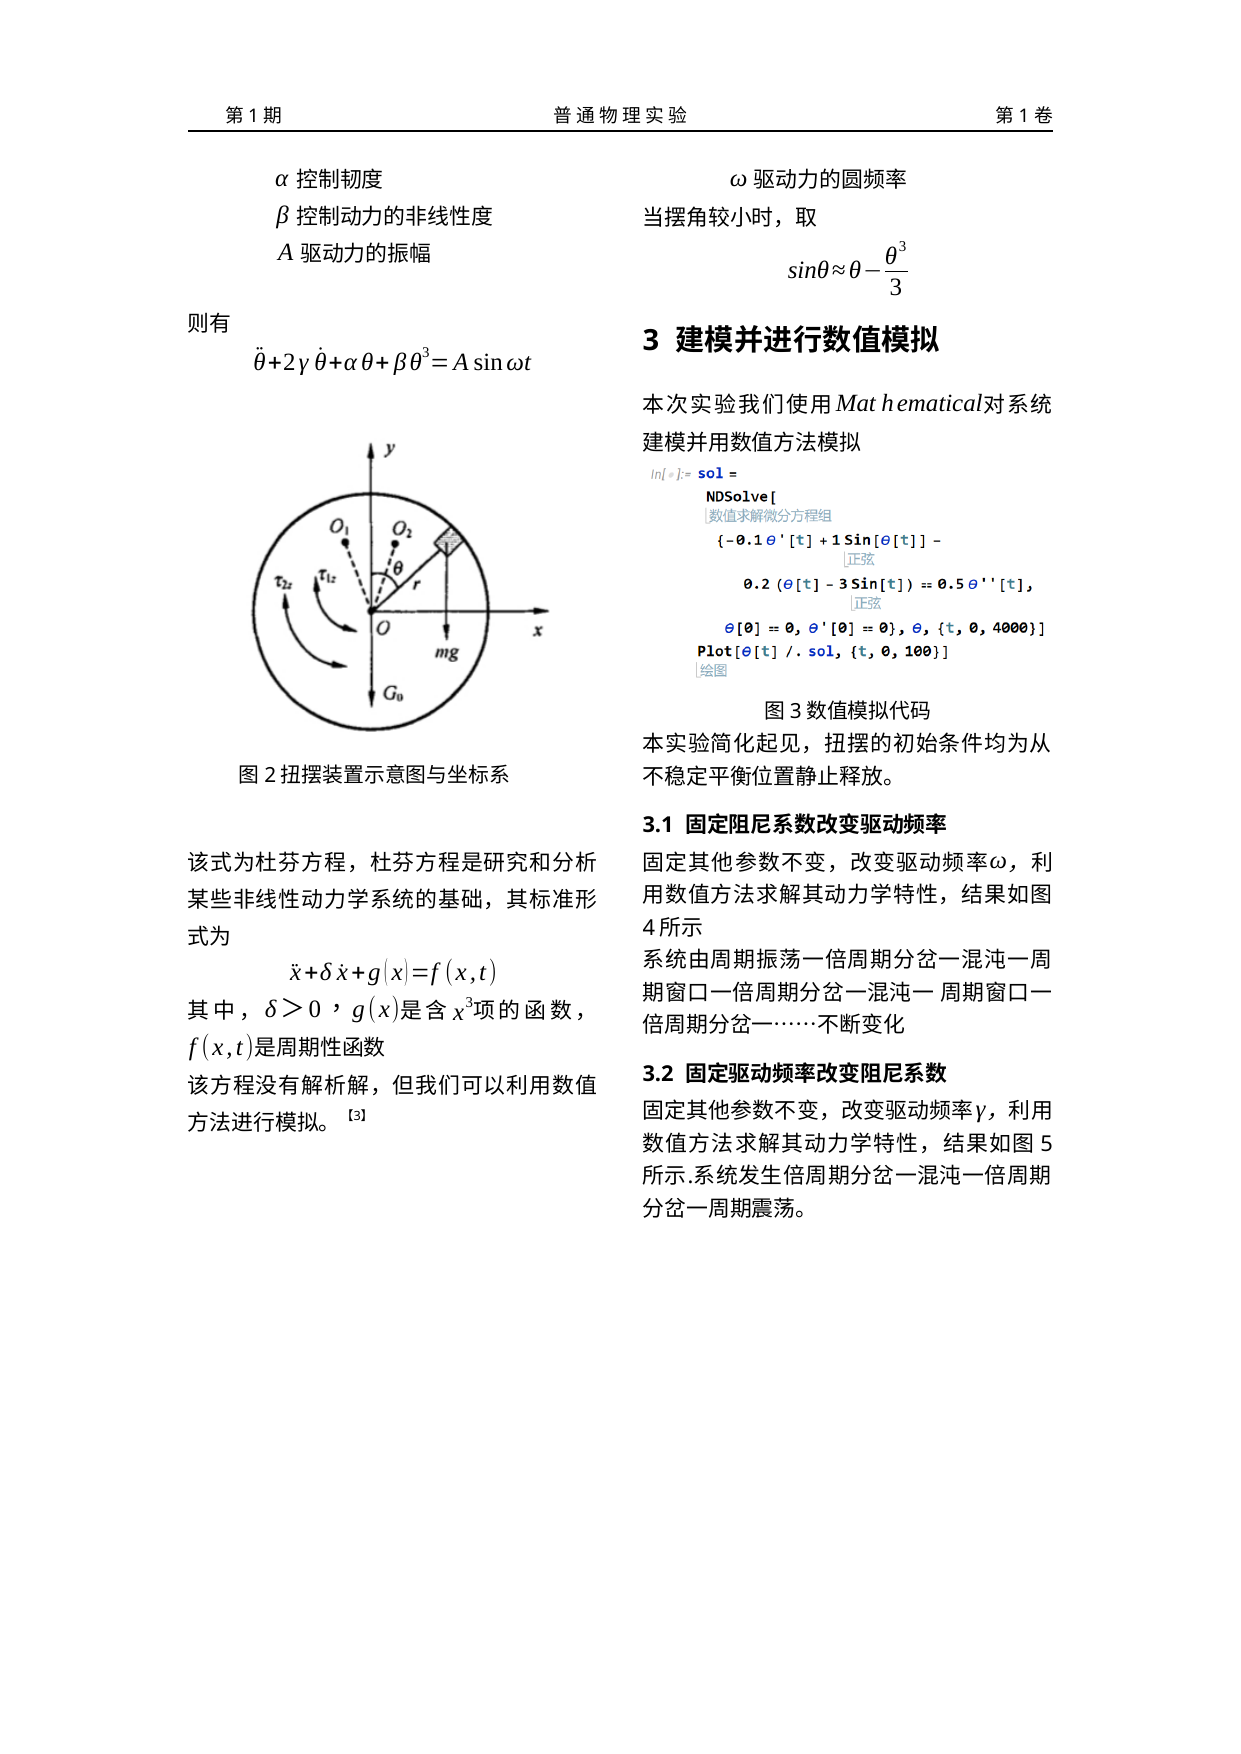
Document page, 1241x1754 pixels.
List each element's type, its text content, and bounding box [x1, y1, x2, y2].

text 本实验简化起见，扭摆的初始条件均为从不稳定平衡位置静止释放。 [642, 726, 1053, 791]
text 该方程没有解析解，但我们可以利用数值方法进行模拟。【3】 [187, 1067, 598, 1137]
text 驱动力的圆频率 [642, 162, 1053, 194]
text 则有 [187, 306, 598, 338]
picture [642, 461, 1053, 684]
text 其中，是含项的函数，是周期性函数 [187, 993, 598, 1063]
picture [188, 411, 598, 749]
text 固定其他参数不变，改变驱动频率，利用数值方法求解其动力学特性，结果如图5所示.系统发生倍周期分岔一混沌一倍周期分岔一周期震荡。 [642, 1093, 1053, 1223]
text 控制韧度 [187, 162, 598, 194]
text 本次实验我们使用对系统建模并用数值方法模拟 [642, 387, 1053, 457]
subtitle 3.1 固定阻尼系数改变驱动频率 [642, 807, 1053, 839]
subtitle 3.2 固定驱动频率改变阻尼系数 [642, 1056, 1053, 1088]
subtitle 3 建模并进行数值模拟 [642, 306, 1053, 371]
text 驱动力的振幅 [187, 236, 598, 269]
text 图 3 数值模拟代码 [642, 693, 1053, 726]
text 当摆角较小时，取 [642, 199, 1053, 232]
text 系统由周期振荡一倍周期分岔一混沌一周期窗口一倍周期分岔一混沌一 周期窗口一倍周期分岔一……不断变化 [642, 942, 1053, 1039]
text 控制动力的非线性度 [187, 199, 598, 232]
text 固定其他参数不变，改变驱动频率，利用数值方法求解其动力学特性，结果如图4所示 [642, 844, 1053, 942]
